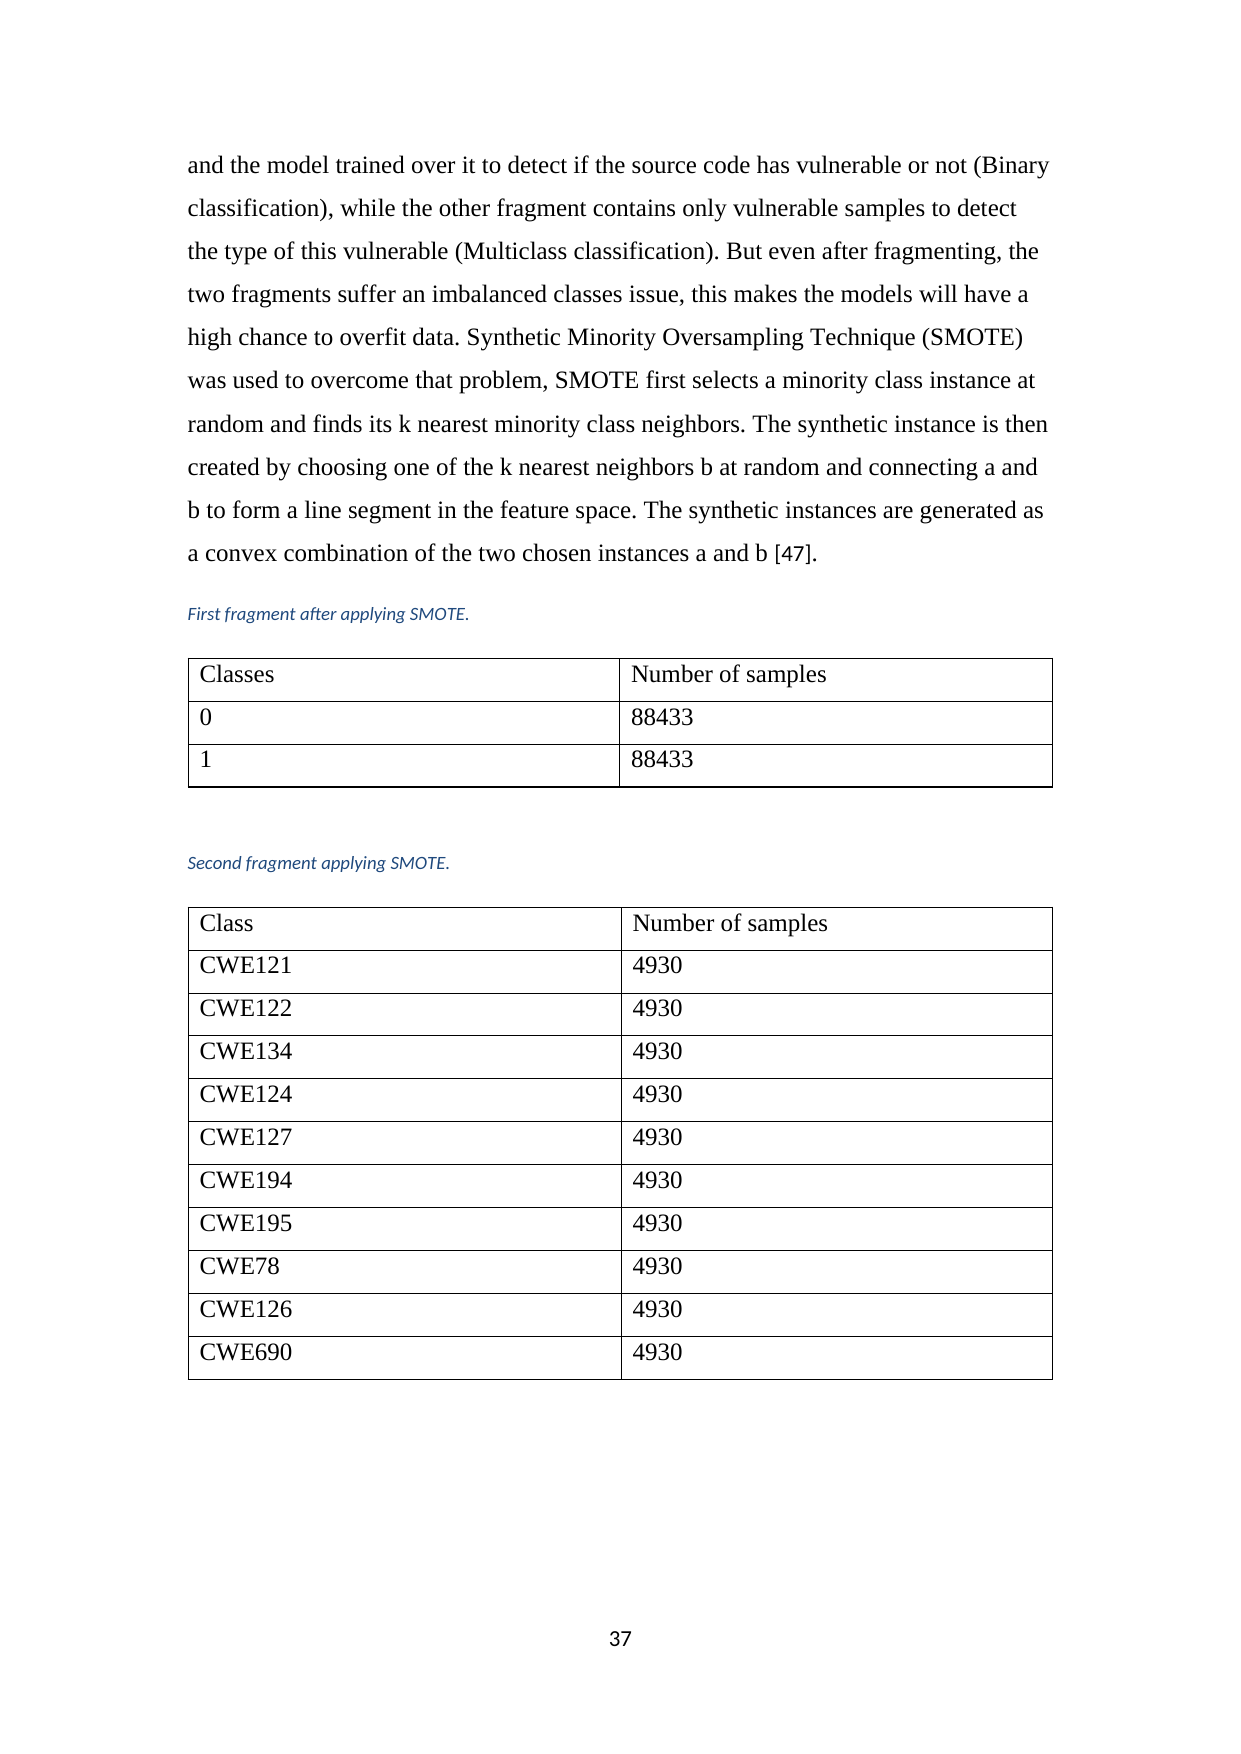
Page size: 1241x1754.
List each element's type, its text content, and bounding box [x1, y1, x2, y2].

table_cell 4930 [622, 994, 1052, 1035]
table_header Number of samples [622, 908, 1052, 949]
table_cell CWE78 [189, 1251, 621, 1293]
table_header Class [189, 908, 621, 949]
text First fragment after applying SMOTE. [187, 602, 1053, 625]
table_cell 4930 [622, 1337, 1052, 1379]
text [187, 150, 1053, 567]
table_cell CWE122 [189, 994, 621, 1035]
table_cell 4930 [622, 1122, 1052, 1164]
table_cell 88433 [620, 702, 1052, 743]
table_cell CWE194 [189, 1165, 621, 1207]
table_cell CWE127 [189, 1122, 621, 1164]
table_cell 4930 [622, 1165, 1052, 1207]
text Second fragment applying SMOTE. [187, 851, 1053, 874]
table_cell CWE126 [189, 1294, 621, 1336]
table_cell 0 [189, 702, 619, 743]
table_header Classes [189, 659, 619, 701]
table_cell 4930 [622, 1294, 1052, 1336]
table_cell 4930 [622, 1079, 1052, 1121]
table_cell 88433 [620, 745, 1052, 786]
table_cell 4930 [622, 1251, 1052, 1293]
table_header Number of samples [620, 659, 1052, 701]
table_cell 4930 [622, 951, 1052, 992]
table_cell 4930 [622, 1036, 1052, 1078]
table_cell CWE195 [189, 1208, 621, 1250]
table_cell CWE134 [189, 1036, 621, 1078]
table_cell 4930 [622, 1208, 1052, 1250]
table_cell CWE121 [189, 951, 621, 992]
table_cell CWE690 [189, 1337, 621, 1379]
table_cell 1 [189, 745, 619, 786]
table_cell CWE124 [189, 1079, 621, 1121]
